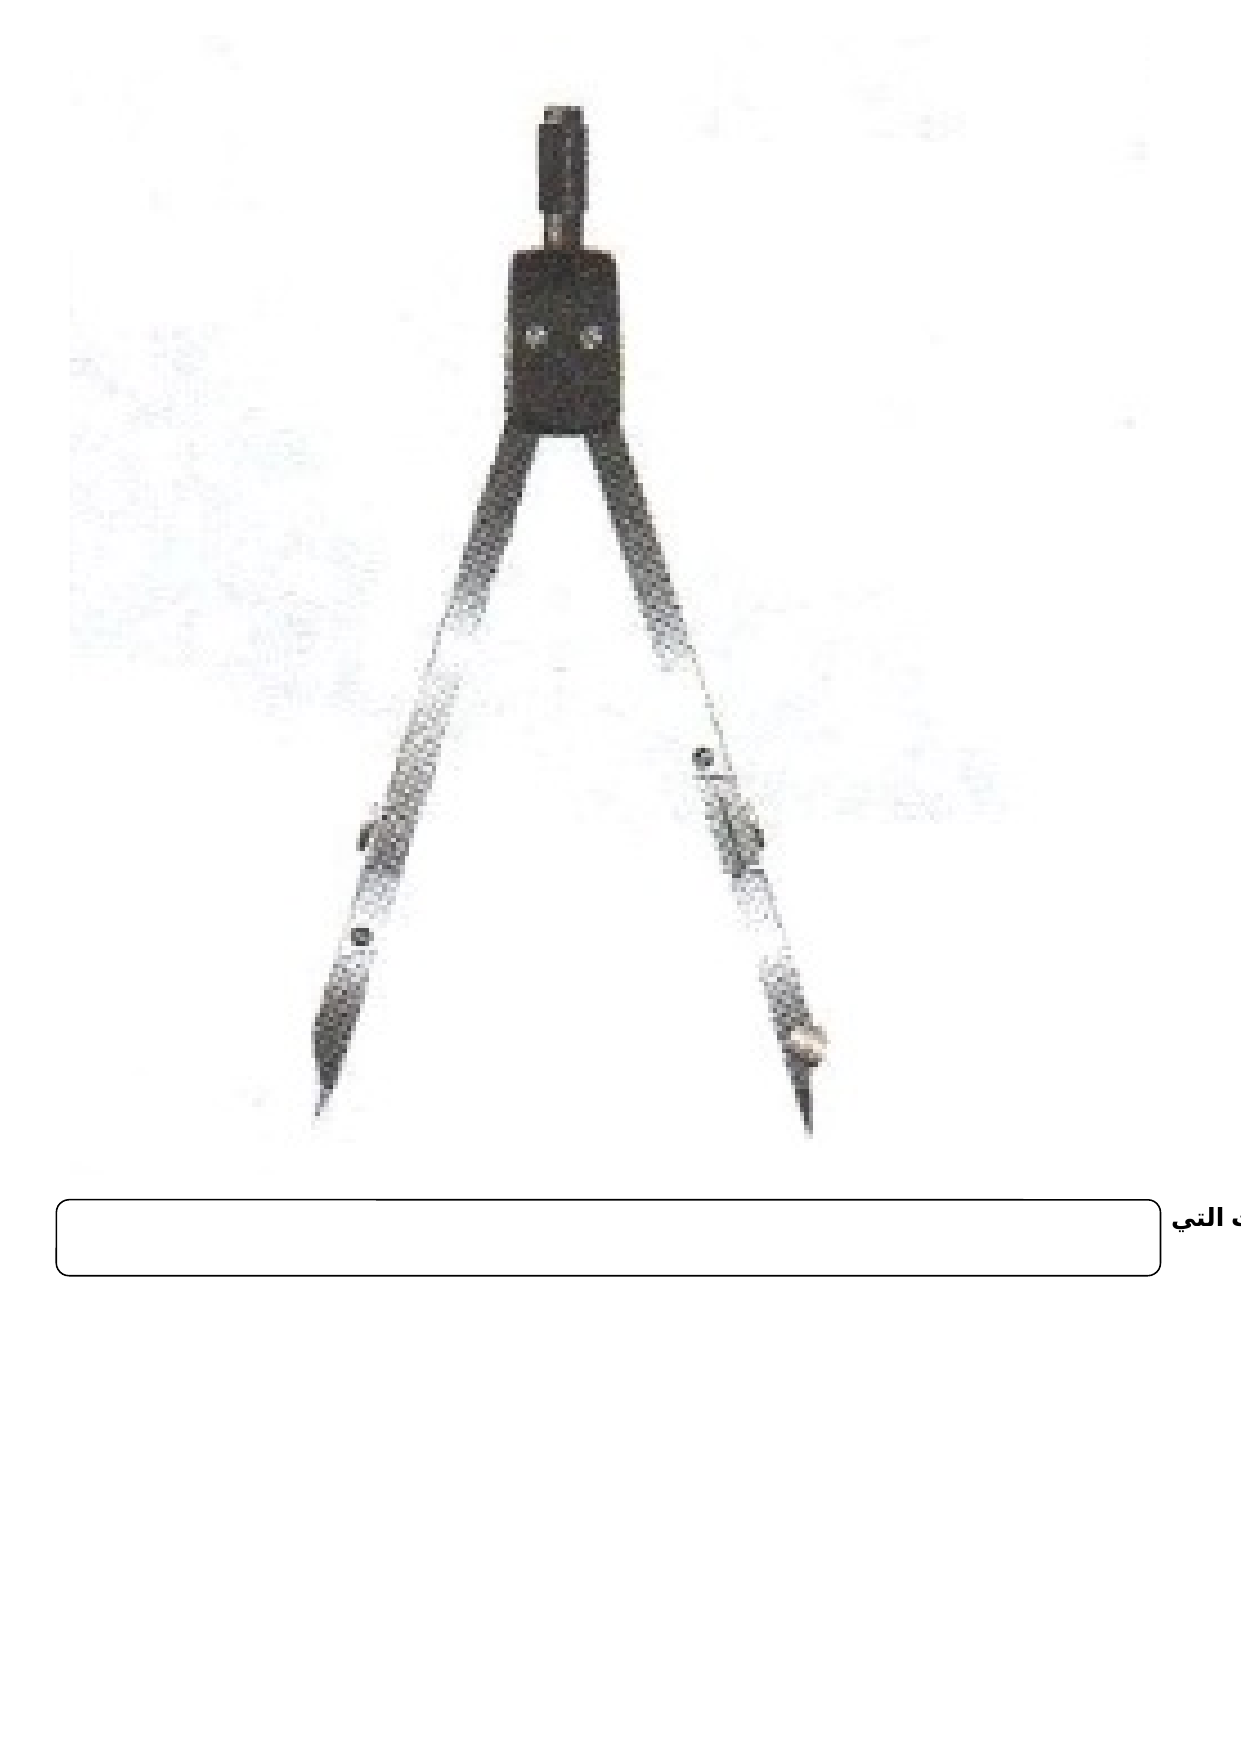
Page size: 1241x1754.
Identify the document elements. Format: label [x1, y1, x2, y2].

picture [69, 35, 1150, 1175]
